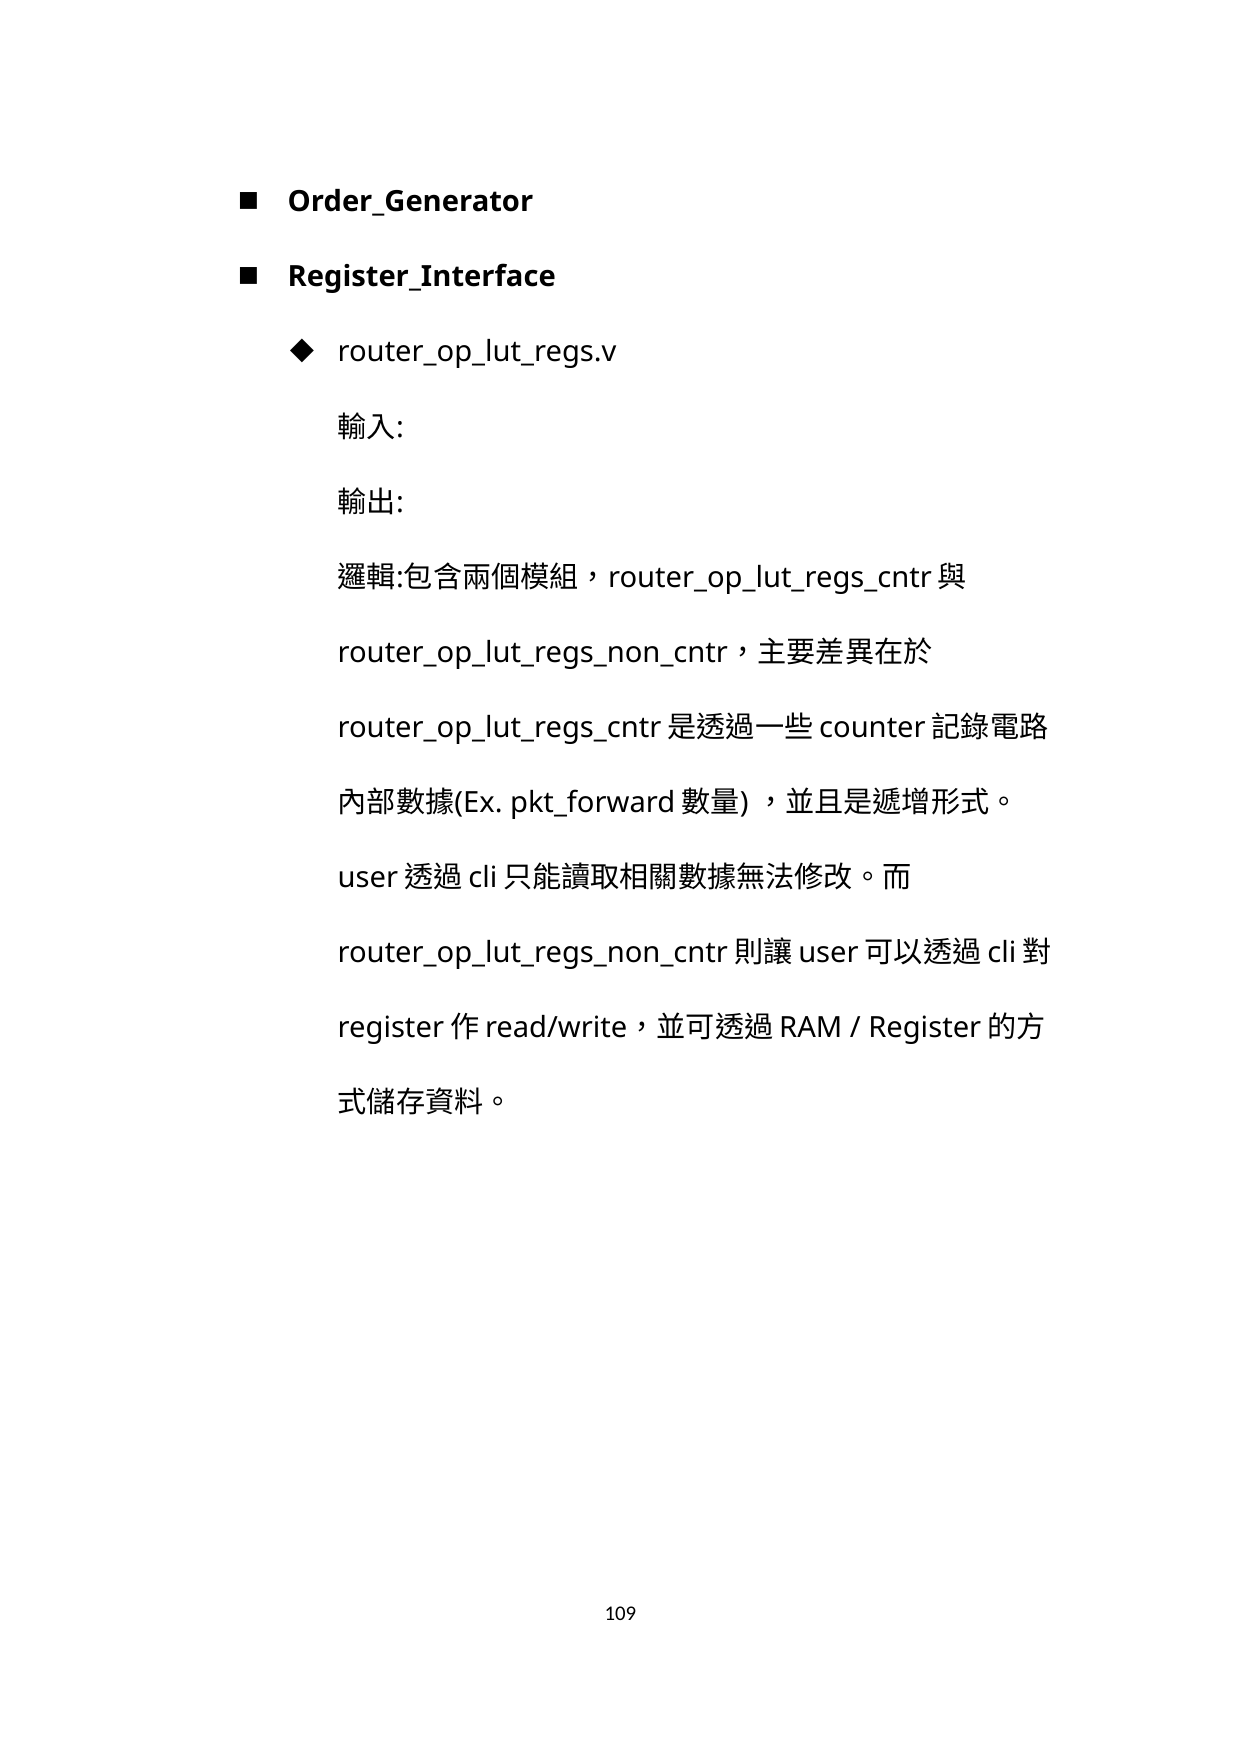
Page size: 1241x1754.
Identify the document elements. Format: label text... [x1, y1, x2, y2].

list 輸出: [337, 462, 1053, 537]
list 輸入: [337, 387, 1053, 462]
list Register_Interface [237, 237, 1053, 312]
list 邏輯:包含兩個模組，router_op_lut_regs_cntr與router_op_lut_regs_non_cntr，主要差異在於router_op_lut_regs_cntr是透過一些counter記錄電路內部數據(Ex. pkt_forward數量) ，並且是遞增形式。user透過cli只能讀取相關數據無法修改。而router_op_lut_regs_non_cntr則讓user可以透過cli對register作read/write，並可透過RAM / Register的方式儲存資料。 [337, 537, 1053, 1137]
list router_op_lut_regs.v [287, 312, 1053, 387]
list Order_Generator [237, 162, 1053, 237]
